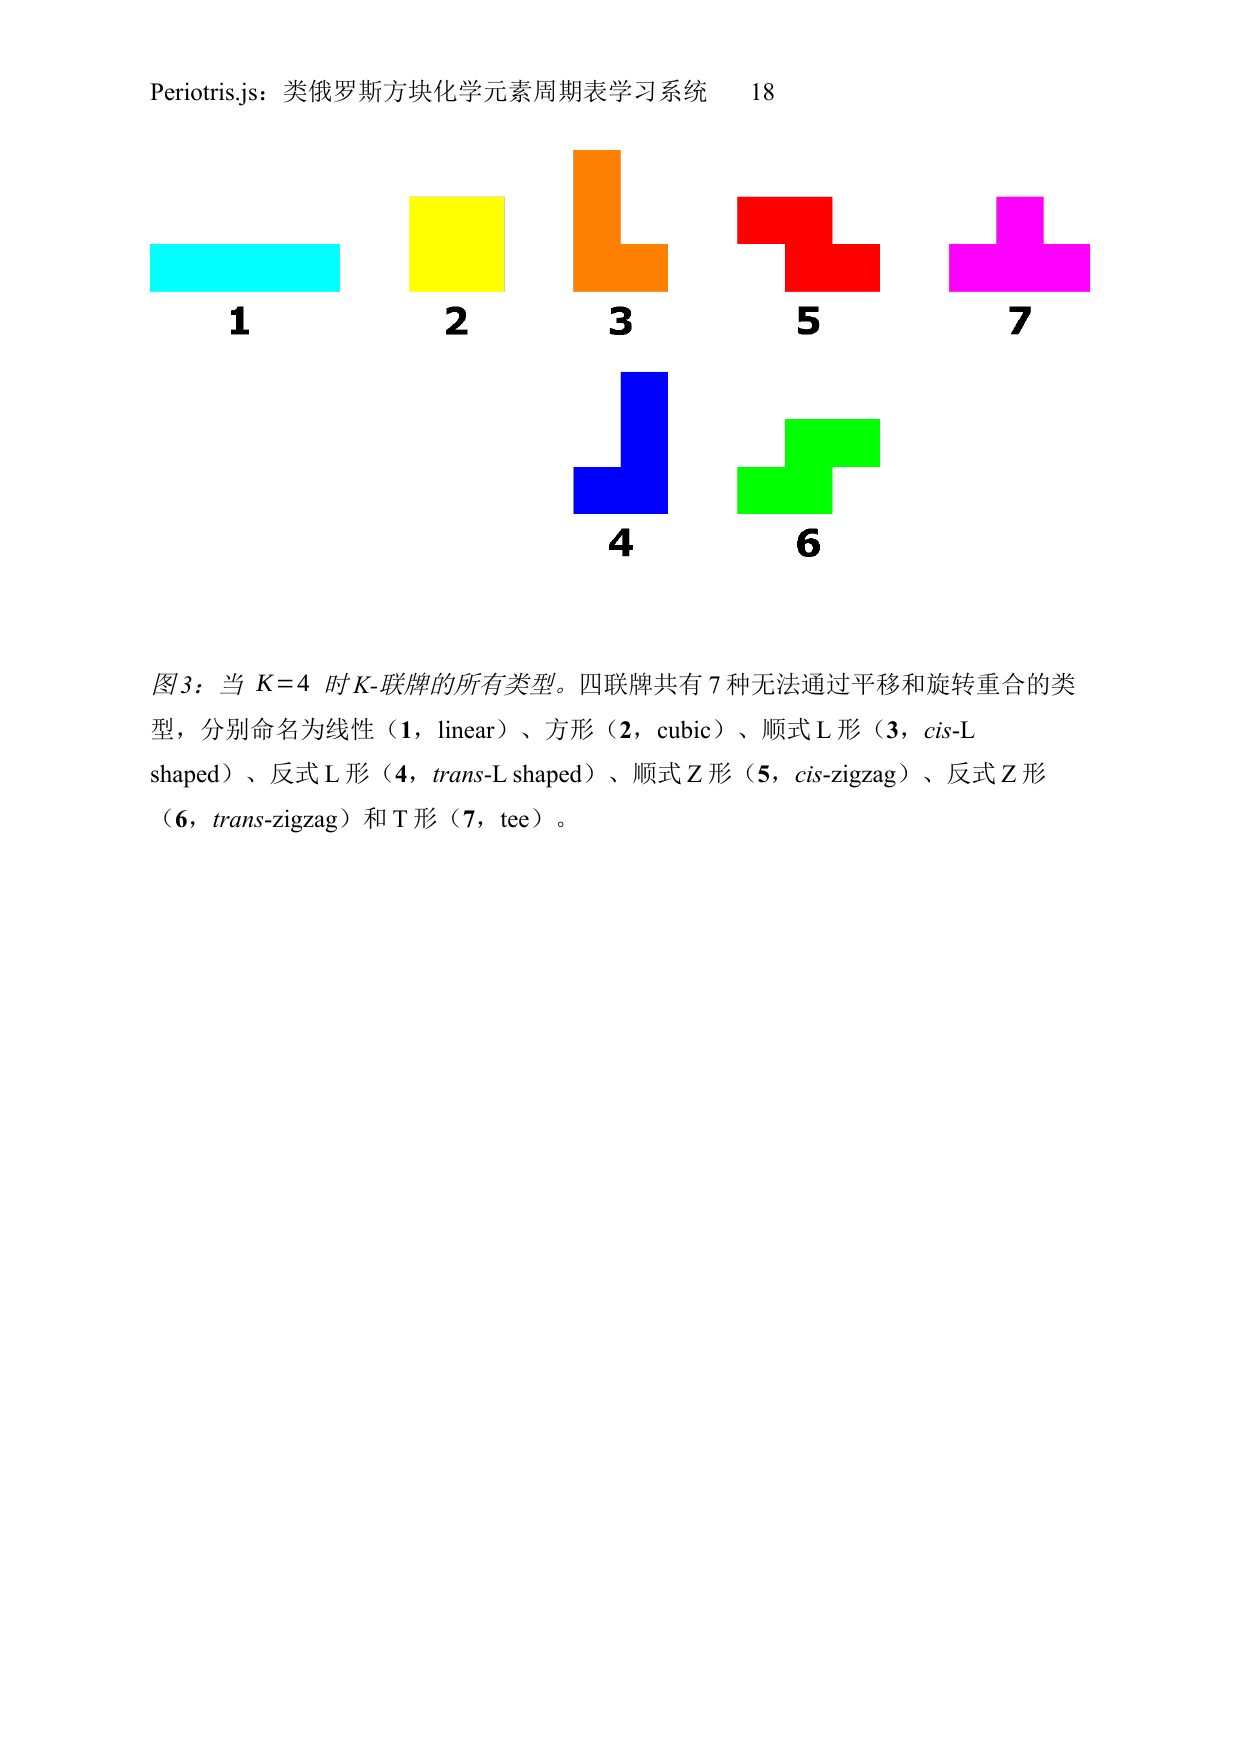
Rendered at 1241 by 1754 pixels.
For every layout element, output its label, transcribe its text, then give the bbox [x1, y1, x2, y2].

text 图3：当 时K-联牌的所有类型。四联牌共有7种无法通过平移和旋转重合的类型，分别命名为线性（1，linear）、方形（2，cubic）、顺式L形（3，cis-L shaped）、反式L形（4，trans-L shaped）、顺式Z形（5，cis-zigzag）、反式Z形（6，trans-zigzag）和T形（7，tee）。 [150, 668, 1090, 833]
picture [150, 150, 1091, 557]
